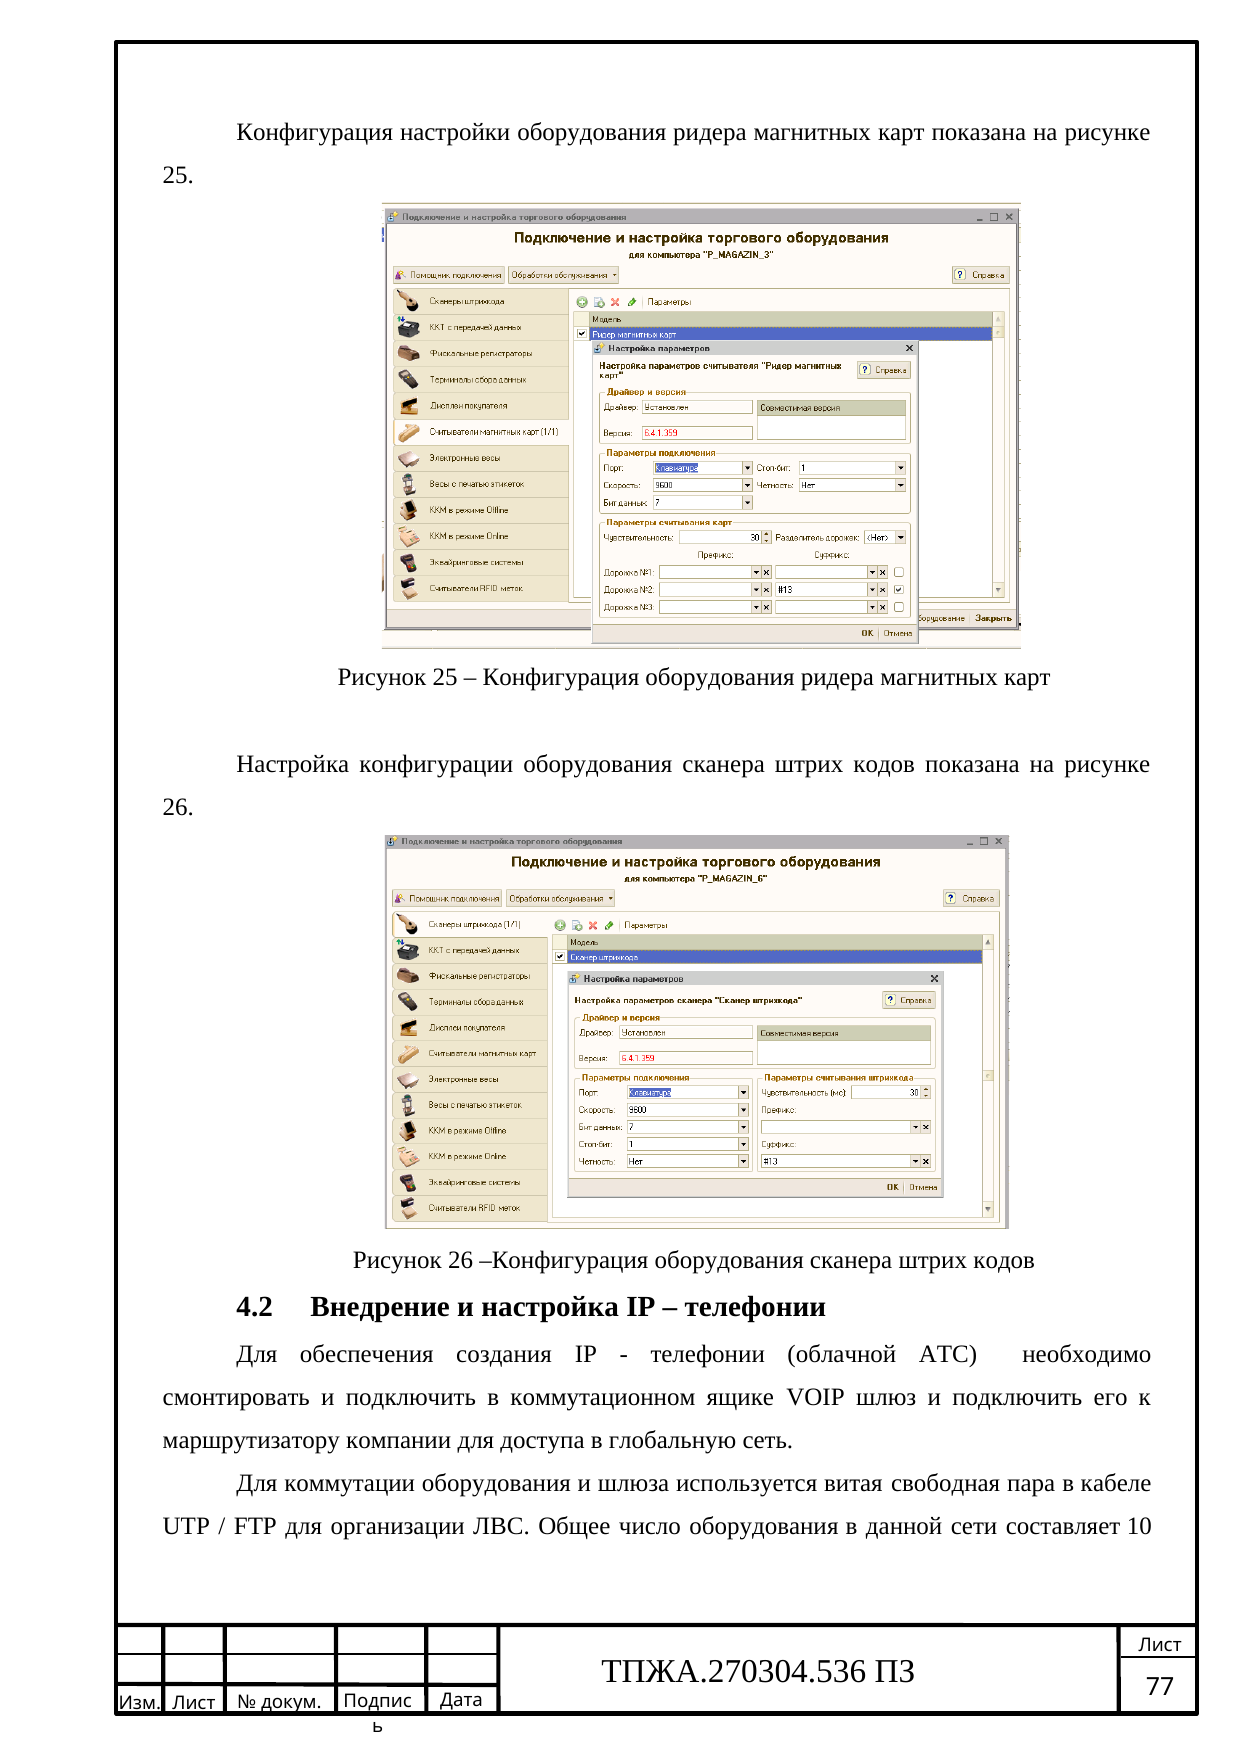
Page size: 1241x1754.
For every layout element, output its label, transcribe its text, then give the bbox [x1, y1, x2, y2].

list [162, 1468, 1152, 1540]
text 4.2 Внедрение и настройка IP – телефонии [236, 1289, 1152, 1322]
text Рисунок 25 – Конфигурация оборудования ридера магнитных карт [162, 662, 1152, 691]
text Рисунок 26 –Конфигурация оборудования сканера штрих кодов [162, 1246, 1152, 1274]
text Для обеспечения создания IP - телефонии (облачной АТС) необходимо смонтировать и подключить в коммутационном ящике VOIP шлюз и подключить его к маршрутизатору компании для доступа в глобальную сеть. [162, 1339, 1152, 1454]
list Конфигурация настройки оборудования ридера магнитных карт показана на рисунке 25. [162, 117, 1152, 188]
picture [381, 202, 1021, 649]
list Настройка конфигурации оборудования сканера штрих кодов показана на рисунке 26. [162, 749, 1152, 821]
picture [384, 835, 1010, 1229]
